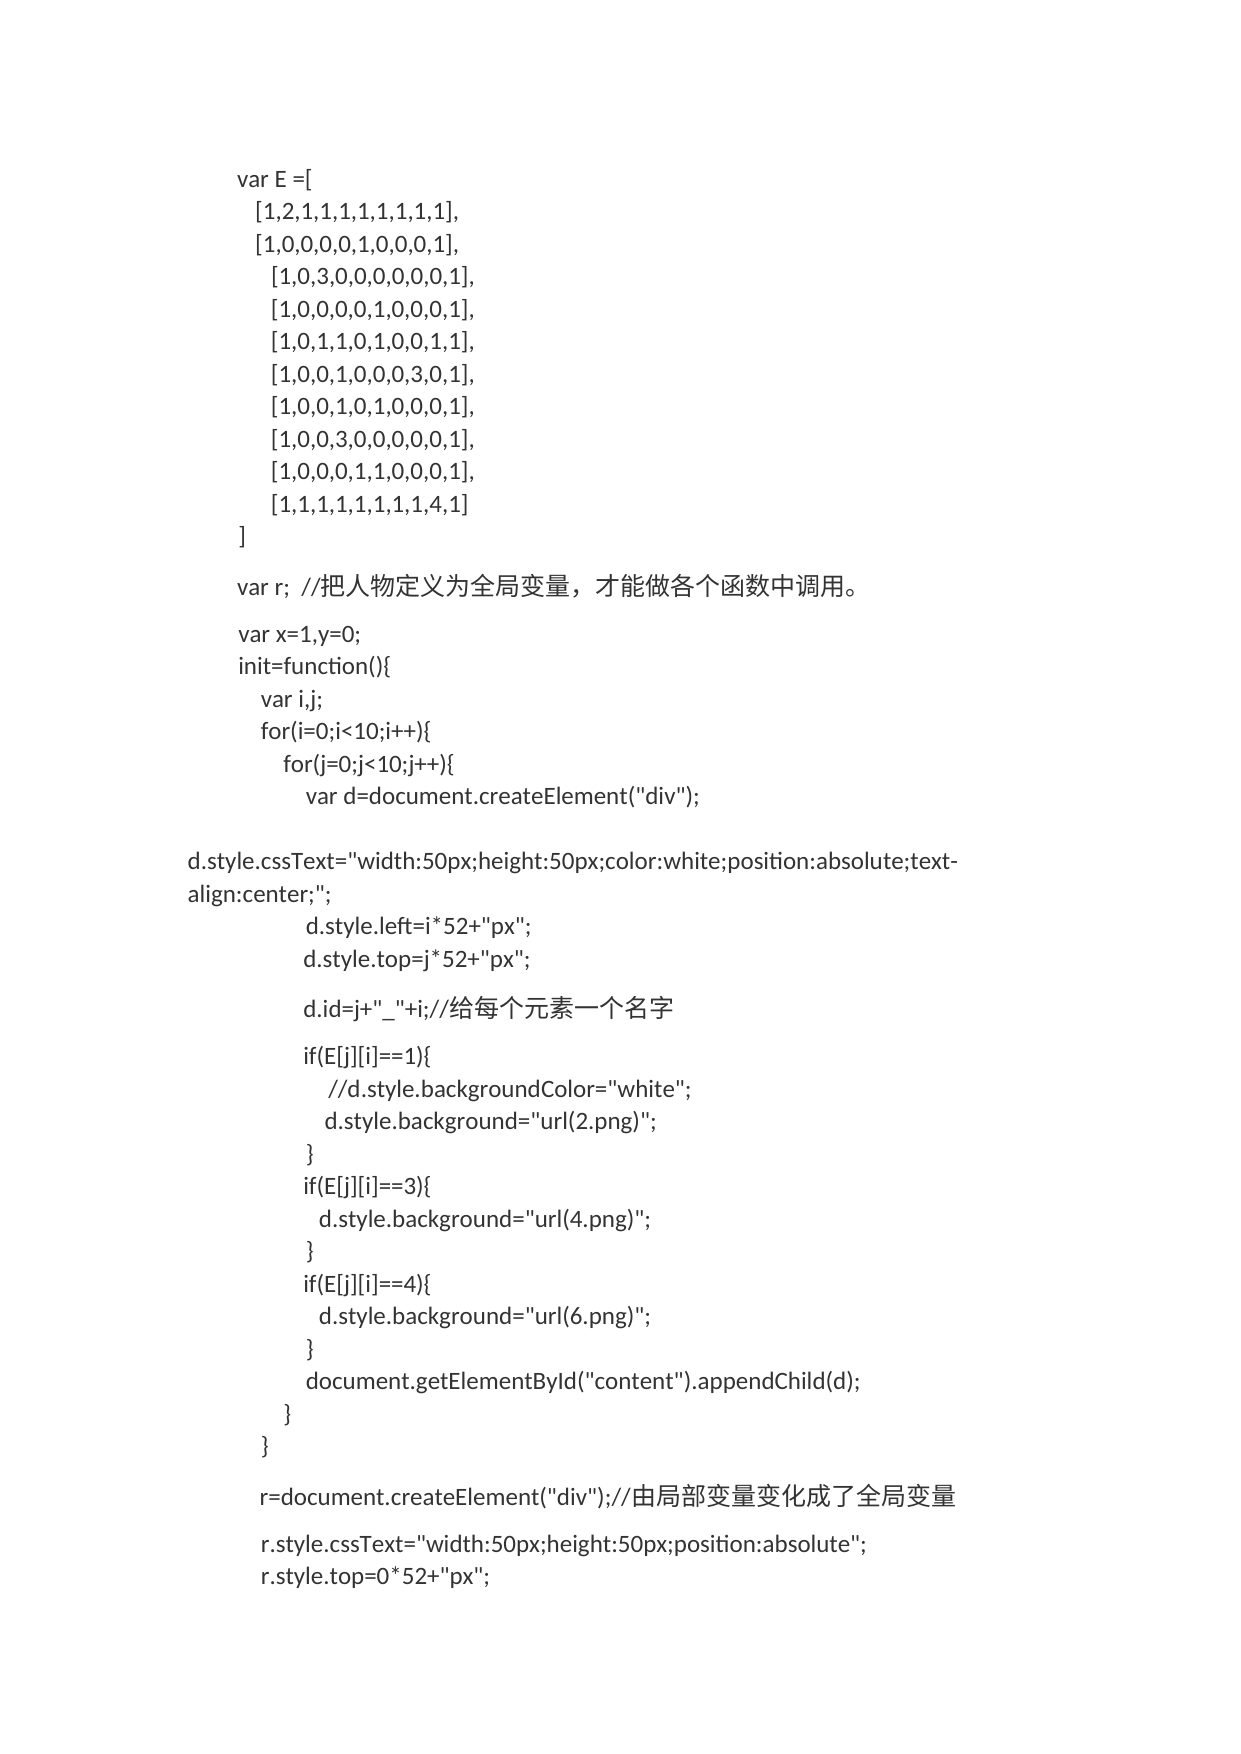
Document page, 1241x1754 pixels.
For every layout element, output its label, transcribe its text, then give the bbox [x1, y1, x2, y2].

text [1,1,1,1,1,1,1,1,4,1] [187, 487, 1053, 519]
text [1,0,3,0,0,0,0,0,0,1], [187, 259, 1053, 292]
text [1,0,1,1,0,1,0,0,1,1], [187, 324, 1053, 357]
text for(j=0;j<10;j++){ [187, 747, 1053, 779]
text d.style.background="url(2.png)"; [187, 1104, 1053, 1137]
text [1,0,0,1,0,1,0,0,0,1], [187, 389, 1053, 422]
text d.style.background="url(6.png)"; [187, 1299, 1053, 1332]
text d.id=j+"_"+i;//给每个元素一个名字 [187, 974, 1053, 1039]
text [1,0,0,0,0,1,0,0,0,1], [187, 292, 1053, 324]
text [1,0,0,3,0,0,0,0,0,1], [187, 422, 1053, 454]
text //d.style.backgroundColor="white"; [187, 1072, 1053, 1104]
text d.style.top=j*52+"px"; [187, 942, 1053, 974]
text init=function(){ [187, 649, 1053, 682]
text var E =[ [187, 162, 1053, 194]
text } [187, 1137, 1053, 1169]
text if(E[j][i]==4){ [187, 1267, 1053, 1299]
text } [187, 1234, 1053, 1267]
text r.style.cssText="width:50px;height:50px;position:absolute"; [187, 1527, 1053, 1559]
text [1,0,0,0,1,1,0,0,0,1], [187, 454, 1053, 487]
text for(i=0;i<10;i++){ [187, 714, 1053, 747]
text } [187, 1397, 1053, 1429]
text ] [187, 519, 1053, 552]
text r=document.createElement("div");//由局部变量变化成了全局变量 [187, 1462, 1053, 1527]
text [1,2,1,1,1,1,1,1,1,1], [187, 194, 1053, 227]
text if(E[j][i]==1){ [187, 1039, 1053, 1072]
text d.style.cssText="width:50px;height:50px;color:white;position:absolute;text-align:center;"; [187, 812, 1053, 909]
text } [187, 1429, 1053, 1462]
text d.style.left=i*52+"px"; [187, 909, 1053, 942]
text var i,j; [187, 682, 1053, 714]
text d.style.background="url(4.png)"; [187, 1202, 1053, 1234]
text var d=document.createElement("div"); [187, 779, 1053, 812]
text } [187, 1332, 1053, 1364]
text var x=1,y=0; [187, 617, 1053, 649]
text [1,0,0,1,0,0,0,3,0,1], [187, 357, 1053, 389]
text var r; //把人物定义为全局变量，才能做各个函数中调用。 [187, 552, 1053, 617]
text if(E[j][i]==3){ [187, 1169, 1053, 1202]
text r.style.top=0*52+"px"; [187, 1559, 1053, 1592]
text [1,0,0,0,0,1,0,0,0,1], [187, 227, 1053, 259]
text document.getElementById("content").appendChild(d); [187, 1364, 1053, 1397]
